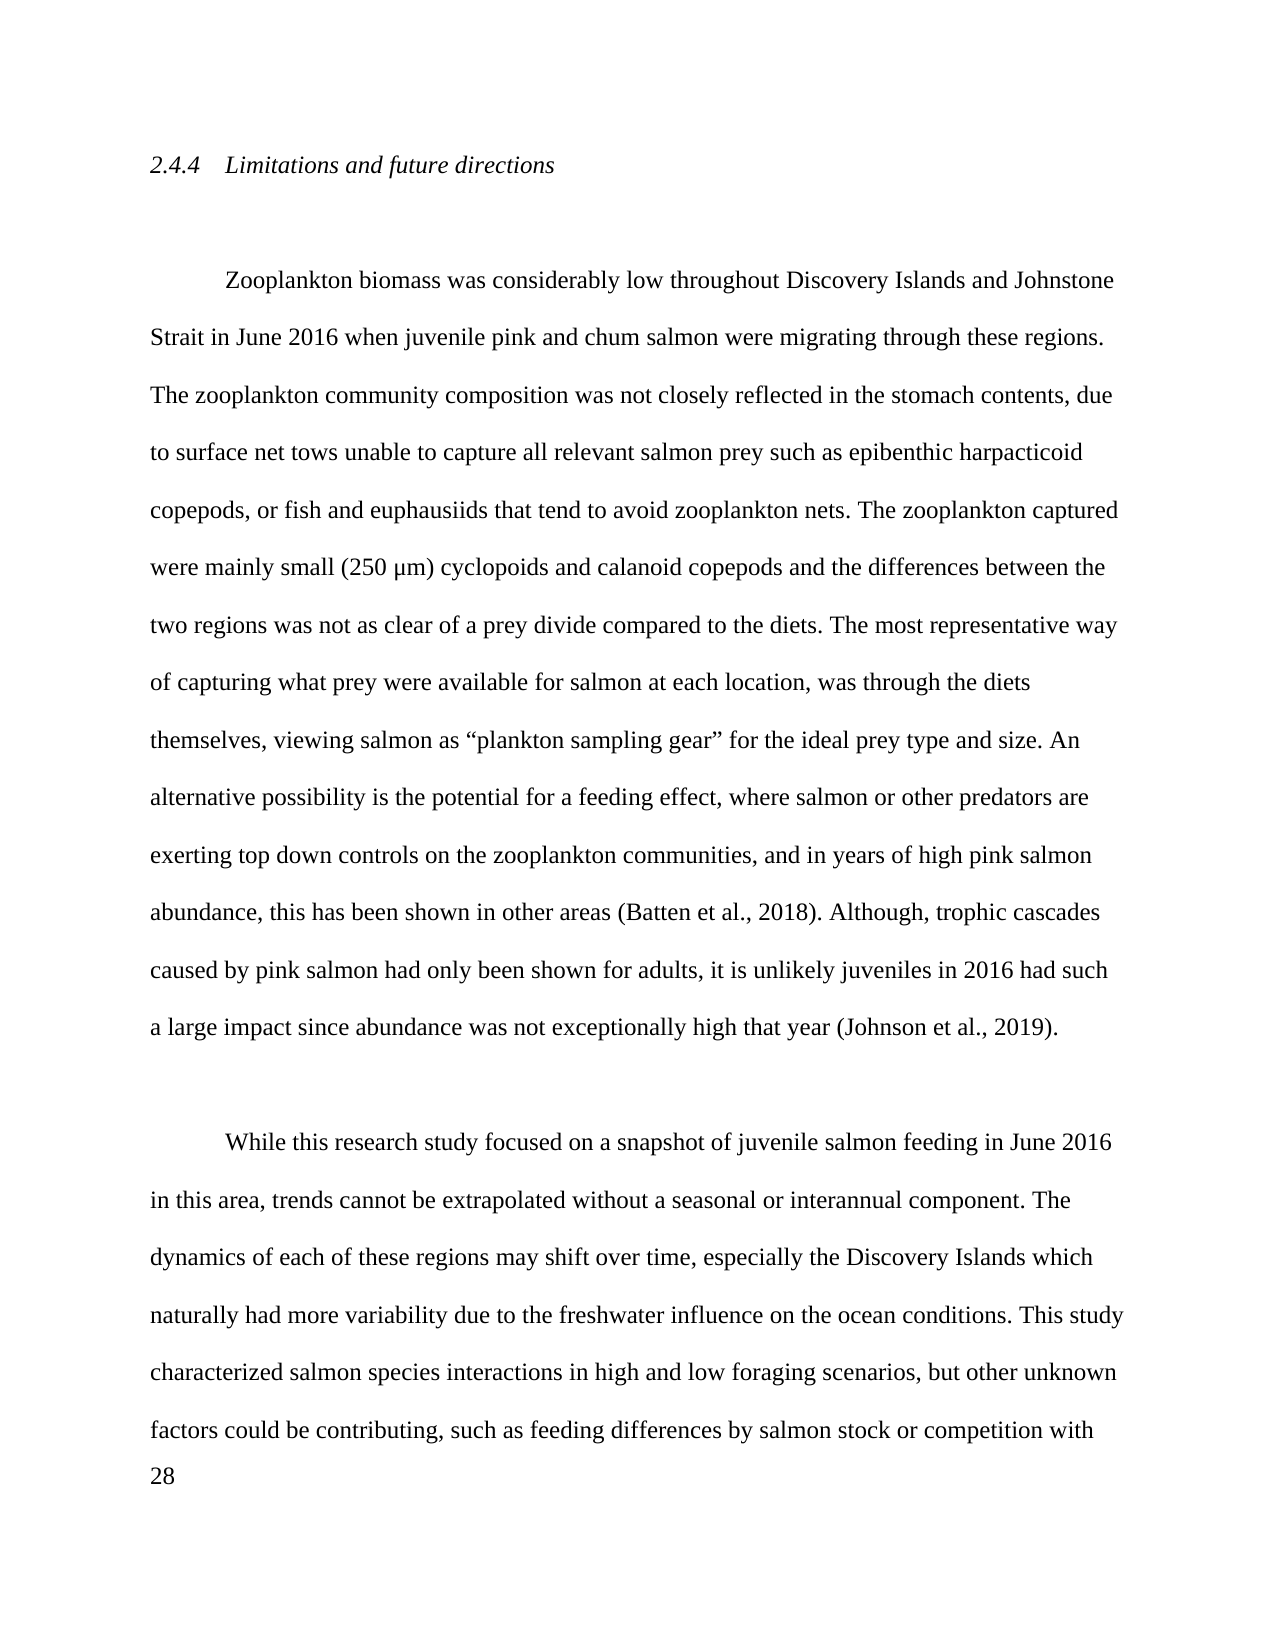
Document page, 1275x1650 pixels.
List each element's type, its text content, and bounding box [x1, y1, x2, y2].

subtitle Limitations and future directions [150, 150, 1125, 179]
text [150, 1127, 1125, 1444]
text Zooplankton biomass was considerably low throughout Discovery Islands and Johnstone Strait in June 2016 when juvenile pink and chum salmon were migrating through these regions. The zooplankton community composition was not closely reflected in the stomach contents, due to surface net tows unable to capture all relevant salmon prey such as epibenthic harpacticoid copepods, or fish and euphausiids that tend to avoid zooplankton nets. The zooplankton captured were mainly small (250 μm) cyclopoids and calanoid copepods and the differences between the two regions was not as clear of a prey divide compared to the diets. The most representative way of capturing what prey were available for salmon at each location, was through the diets themselves, viewing salmon as “plankton sampling gear” for the ideal prey type and size. An alternative possibility is the potential for a feeding effect, where salmon or other predators are exerting top down controls on the zooplankton communities, and in years of high pink salmon abundance, this has been shown in other areas (Batten et al., 2018). Although, trophic cascades caused by pink salmon had only been shown for adults, it is unlikely juveniles in 2016 had such a large impact since abundance was not exceptionally high that year (Johnson et al., 2019). [150, 265, 1125, 1041]
